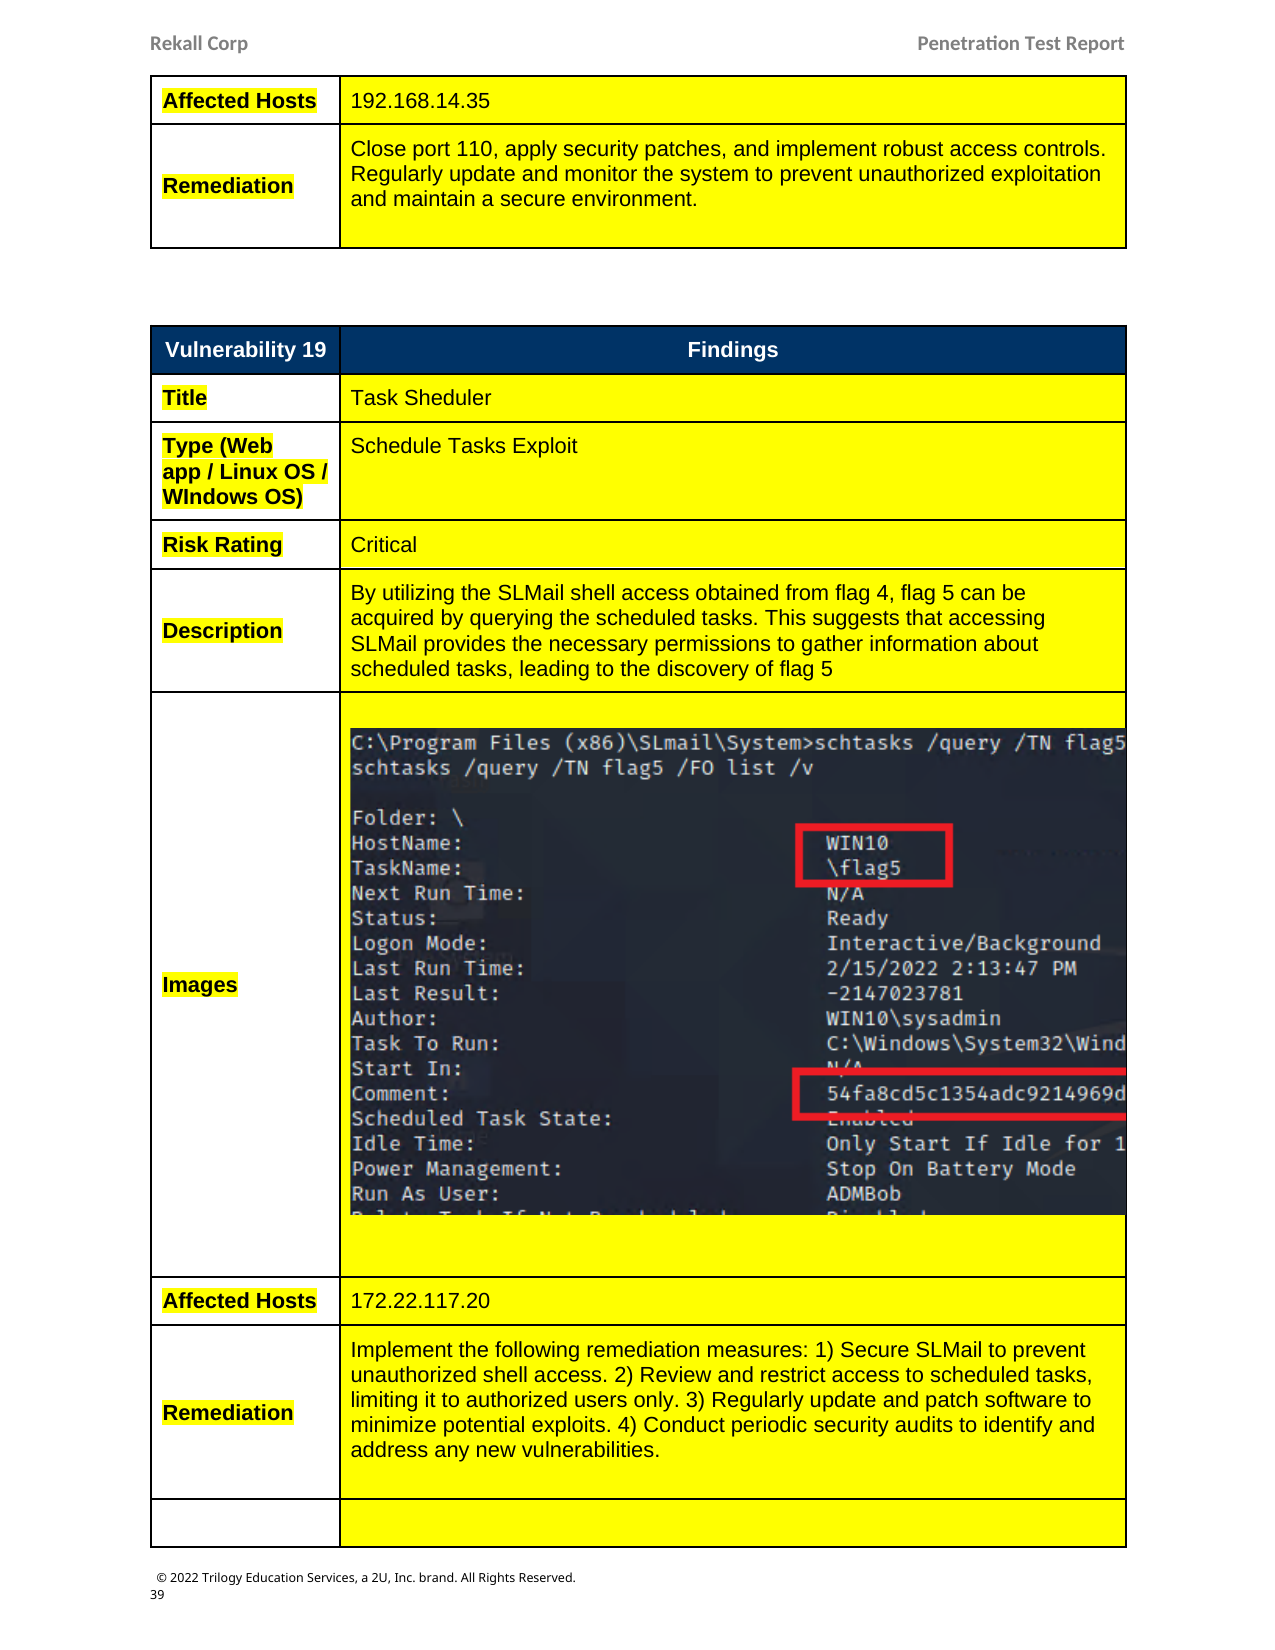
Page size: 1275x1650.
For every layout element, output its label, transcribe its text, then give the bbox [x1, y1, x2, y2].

table_cell Task Sheduler [341, 375, 1125, 421]
table_cell Type (Web app / Linux OS / WIndows OS) [152, 423, 339, 519]
table_cell [341, 693, 1125, 1276]
table_cell Implement the following remediation measures: 1) Secure SLMail to prevent unauthorized shell access. 2) Review and restrict access to scheduled tasks, limiting it to authorized users only. 3) Regularly update and patch software to minimize potential exploits. 4) Conduct periodic security audits to identify and address any new vulnerabilities. [341, 1326, 1125, 1498]
table_cell Affected Hosts [152, 77, 339, 123]
table_cell Remediation [152, 1326, 339, 1498]
table_cell By utilizing the SLMail shell access obtained from flag 4, flag 5 can be acquired by querying the scheduled tasks. This suggests that accessing SLMail provides the necessary permissions to gather information about scheduled tasks, leading to the discovery of flag 5 [341, 570, 1125, 691]
table_cell Title [152, 375, 339, 421]
table_cell 192.168.14.35 [341, 77, 1125, 123]
table_cell Description [152, 570, 339, 691]
table_cell Close port 110, apply security patches, and implement robust access controls. Regularly update and monitor the system to prevent unauthorized exploitation and maintain a secure environment. [341, 125, 1125, 247]
table_cell Remediation [152, 125, 339, 247]
table_header Findings [341, 327, 1125, 373]
table_cell Critical [341, 521, 1125, 567]
picture [350, 728, 1127, 1215]
table_cell Risk Rating [152, 521, 339, 567]
table_cell Images [152, 693, 339, 1276]
table_cell Schedule Tasks Exploit [341, 423, 1125, 519]
table_cell 172.22.117.20 [341, 1278, 1125, 1324]
table_cell [341, 1500, 1125, 1546]
table_cell [152, 1500, 339, 1546]
table_cell Affected Hosts [152, 1278, 339, 1324]
table_header Vulnerability 19 [152, 327, 339, 373]
